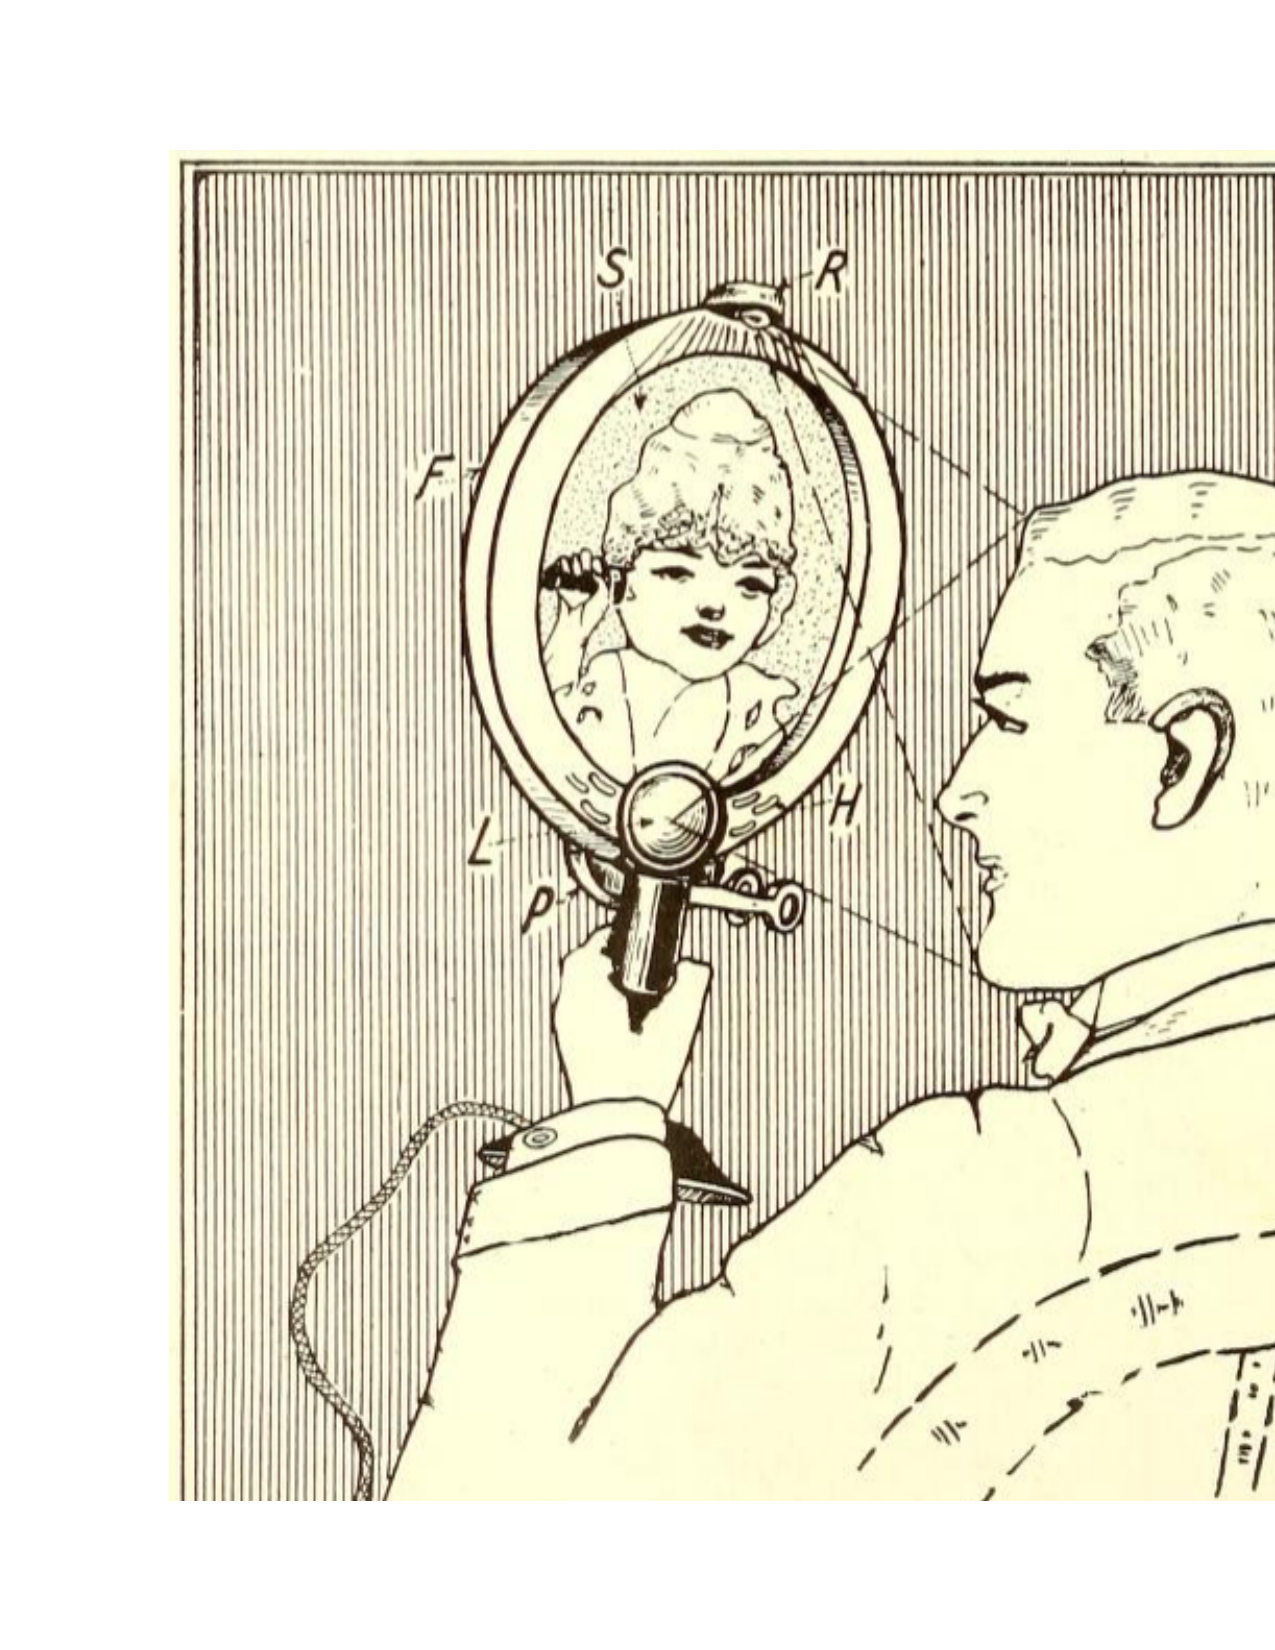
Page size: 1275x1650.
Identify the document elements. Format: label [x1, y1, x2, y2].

picture [168, 150, 1275, 1501]
